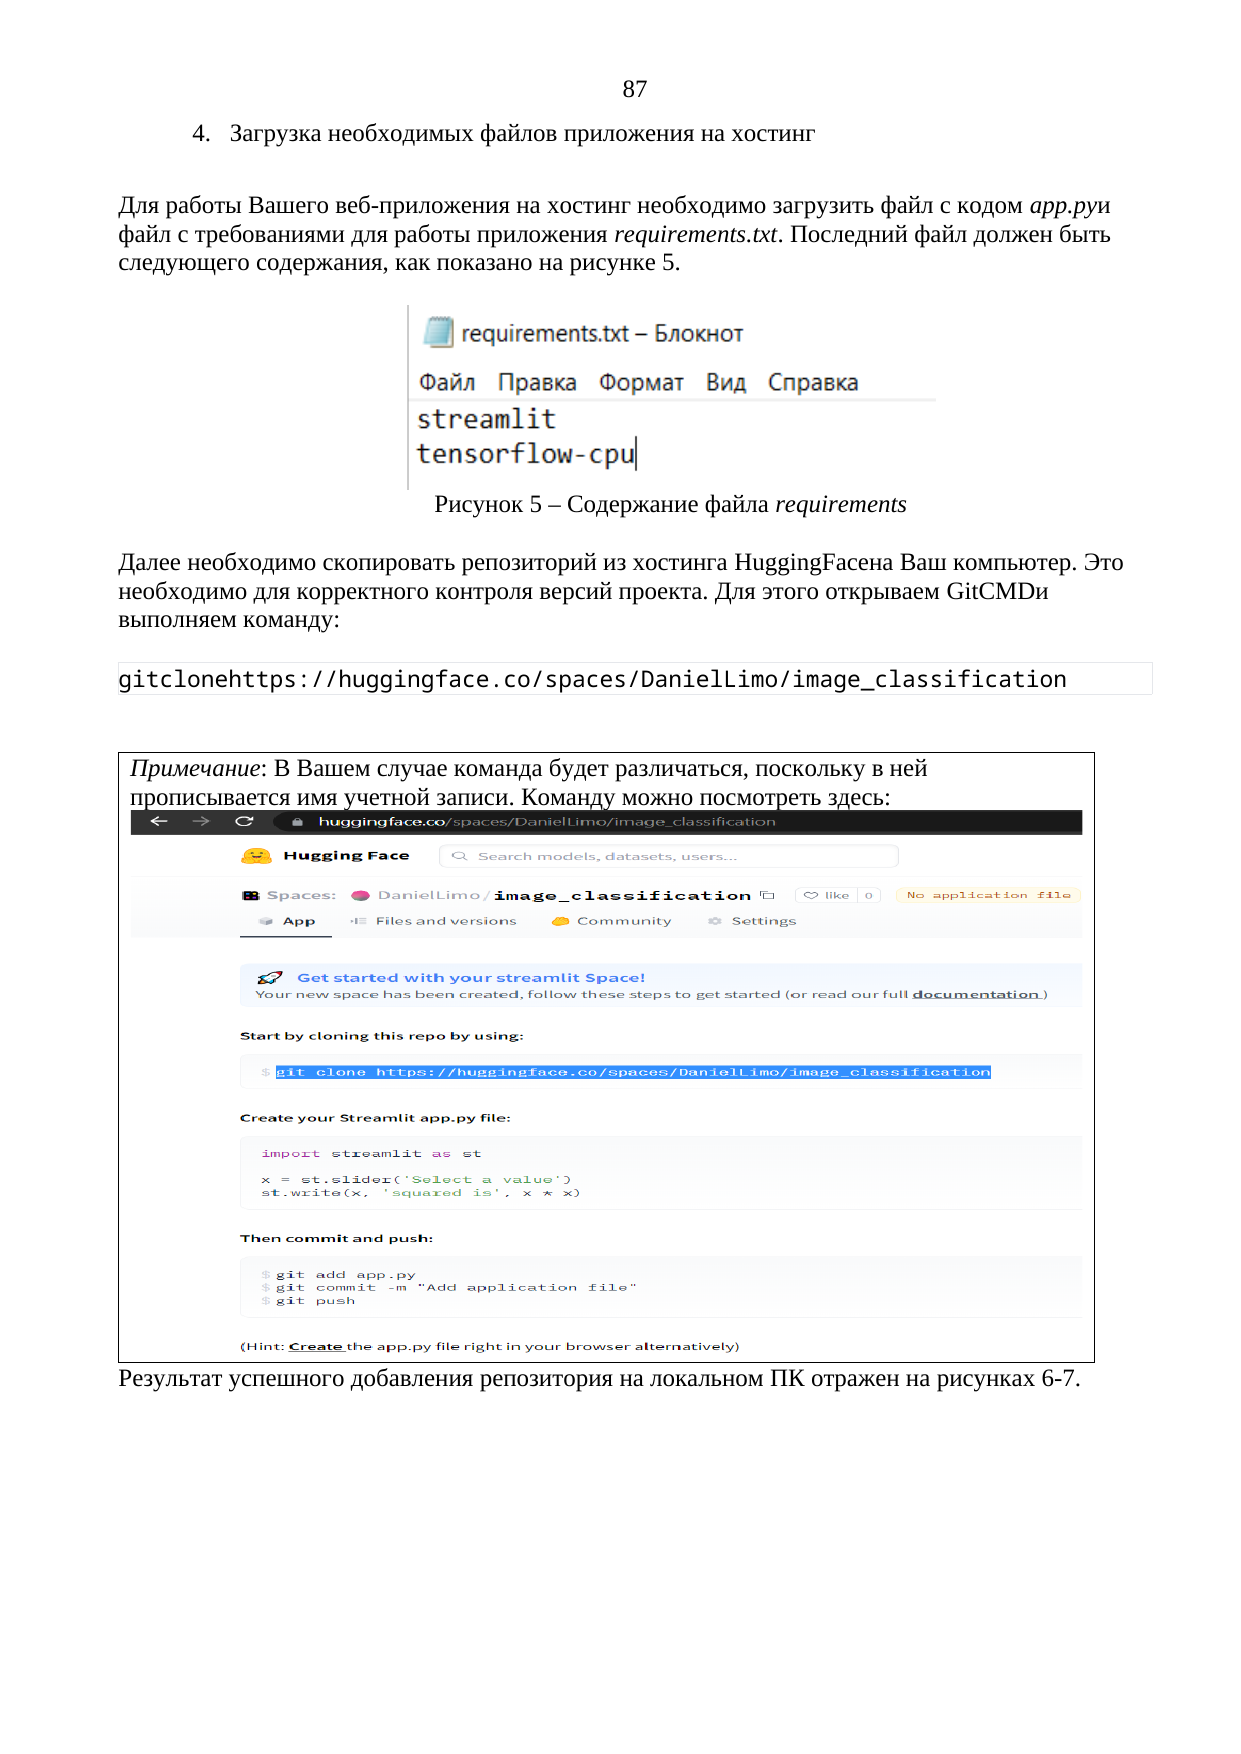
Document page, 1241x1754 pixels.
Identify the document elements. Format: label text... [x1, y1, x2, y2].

picture [130, 810, 1083, 1362]
text Для работы Вашего веб-приложения на хостинг необходимо загрузить файл с кодом app.pyи файл с требованиями для работы приложения requirements.txt. Последний файл должен быть следующего содержания, как показано на рисунке 5. [118, 190, 1152, 276]
text Результат успешного добавления репозитория на локальном ПК отражен на рисунках 6-7. [118, 1363, 1152, 1392]
text Далее необходимо скопировать репозиторий из хостинга HuggingFaceна Ваш компьютер. Это необходимо для корректного контроля версий проекта. Для этого открываем GitCMDи выполняем команду: [118, 547, 1152, 633]
text gitclonehttps://huggingface.co/spaces/DanielLimo/image_classification [119, 663, 1152, 694]
text Рисунок 5 – Содержание файла requirements [192, 489, 1152, 518]
list Загрузка необходимых файлов приложения на хостинг [192, 118, 1152, 147]
table_header Примечание: В Вашем случае команда будет различаться, поскольку в ней прописывается имя учетной записи. Команду можно посмотреть здесь: [119, 753, 1094, 1362]
picture [407, 305, 936, 490]
